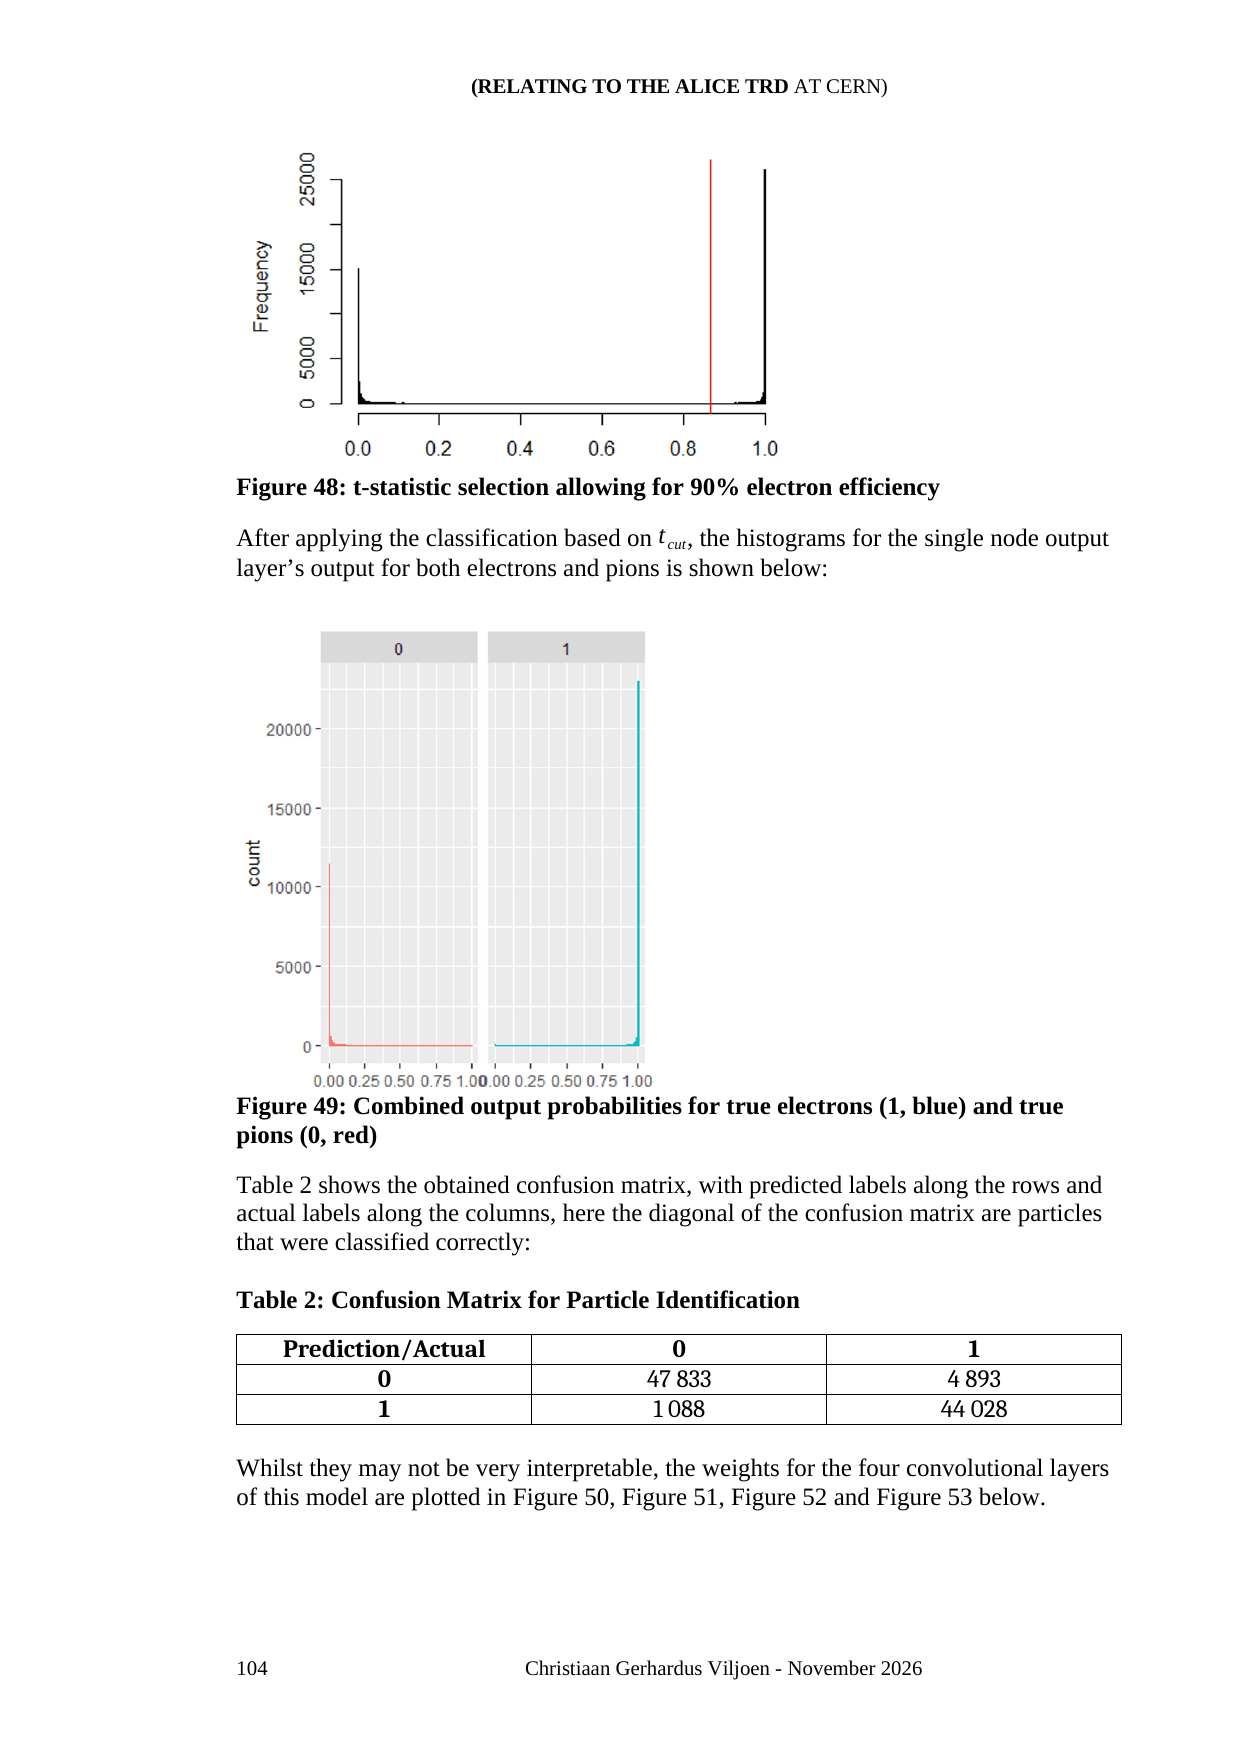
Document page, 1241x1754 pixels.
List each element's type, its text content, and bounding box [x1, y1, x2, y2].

table_cell 1 088 [532, 1395, 826, 1424]
picture [236, 135, 822, 472]
table_cell 44 028 [827, 1395, 1121, 1424]
table_cell 1 [237, 1395, 531, 1424]
table_cell 4 893 [827, 1365, 1121, 1394]
picture [236, 610, 671, 1092]
table_header 1 [827, 1335, 1121, 1364]
text Table 2: Confusion Matrix for Particle Identification [236, 1285, 1122, 1313]
table_header Prediction/Actual [237, 1335, 531, 1364]
table_header 0 [532, 1335, 826, 1364]
table_cell 0 [237, 1365, 531, 1394]
text After applying the classification based on , the histograms for the single node output layer’s output for both electrons and pions is shown below: [236, 522, 1122, 582]
text Table 2 shows the obtained confusion matrix, with predicted labels along the rows and actual labels along the columns, here the diagonal of the confusion matrix are particles that were classified correctly: [236, 1170, 1122, 1256]
table_cell 47 833 [532, 1365, 826, 1394]
text Figure 48: t-statistic selection allowing for 90% electron efficiency [236, 472, 1122, 501]
text Whilst they may not be very interpretable, the weights for the four convolutional layers of this model are plotted in Figure 50, Figure 51, Figure 52 and Figure 53 below. [236, 1453, 1122, 1511]
text Figure 49: Combined output probabilities for true electrons (1, blue) and true pions (0, red) [236, 1091, 1122, 1149]
